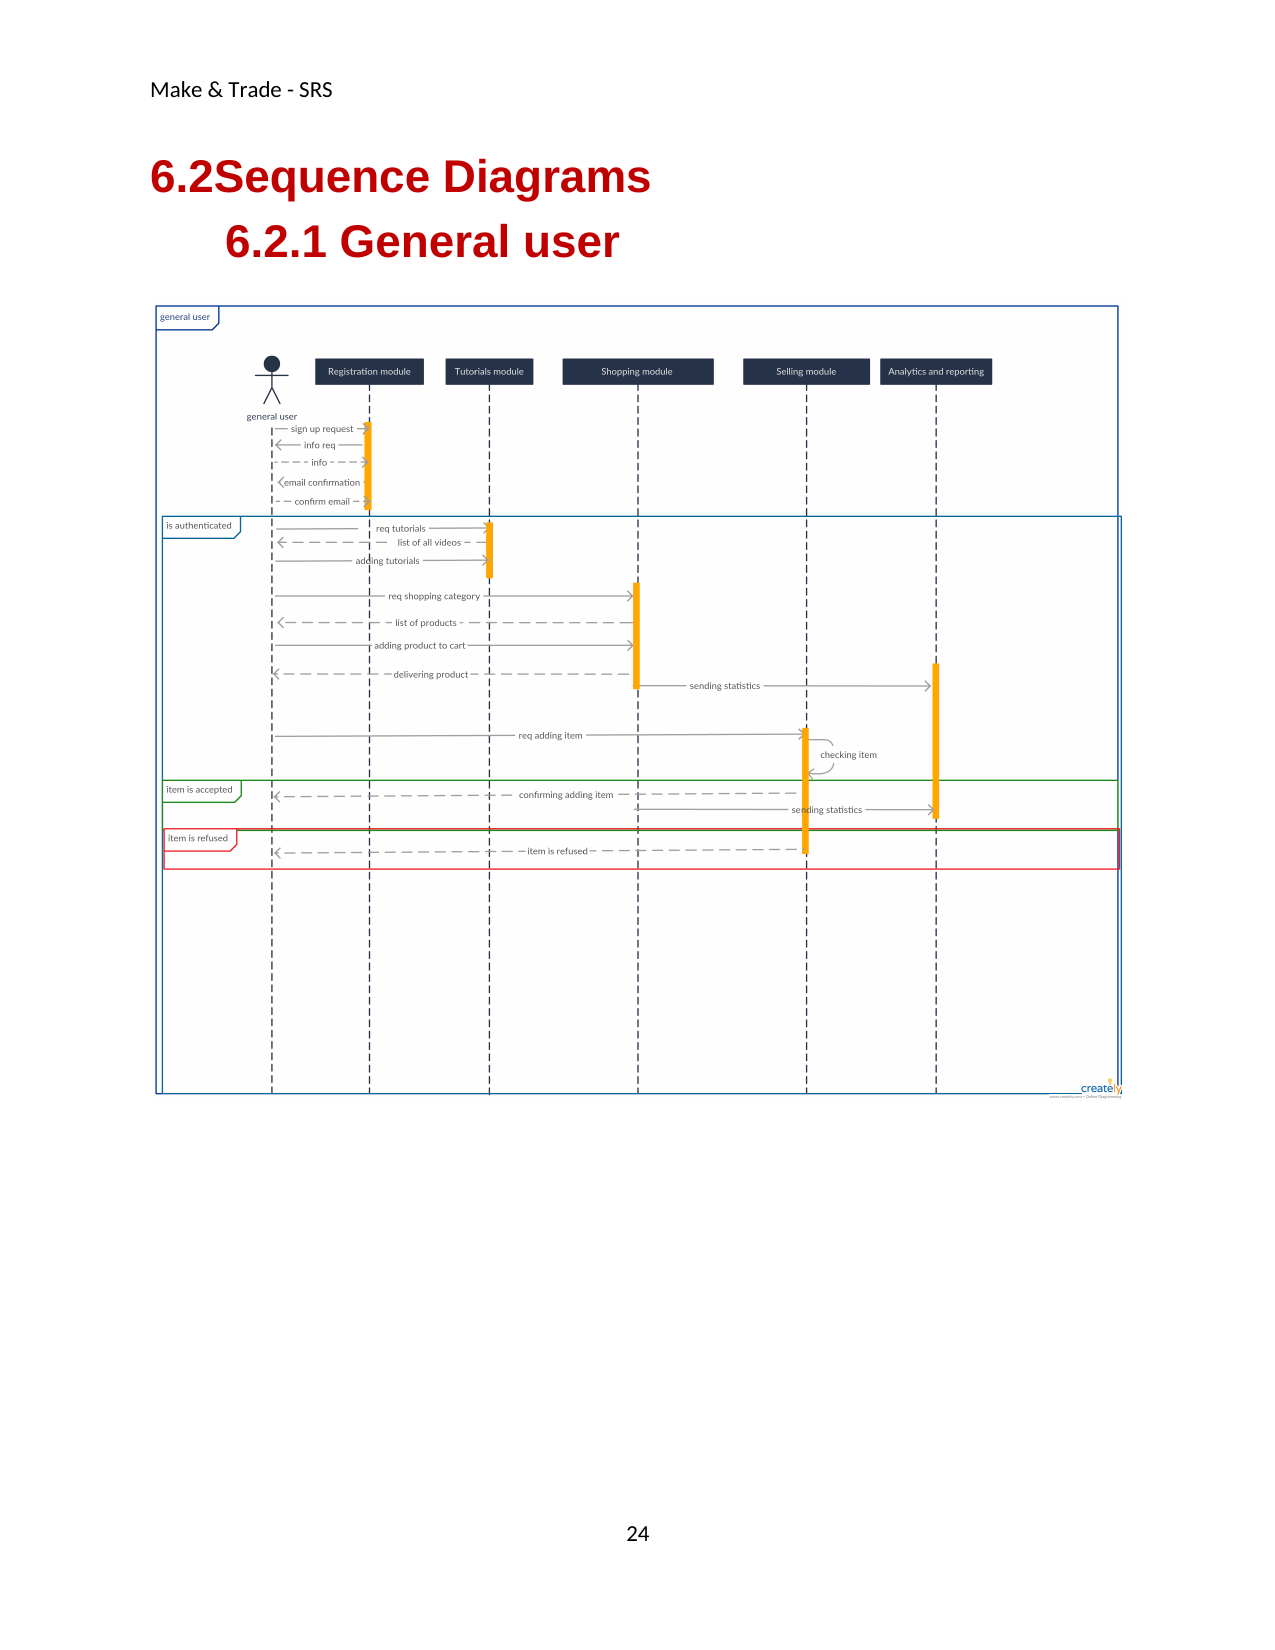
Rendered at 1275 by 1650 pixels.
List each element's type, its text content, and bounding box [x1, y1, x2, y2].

picture [150, 300, 1126, 1102]
subtitle 6.2.1 General user [225, 215, 1125, 267]
subtitle 6.2Sequence Diagrams [150, 150, 1125, 203]
